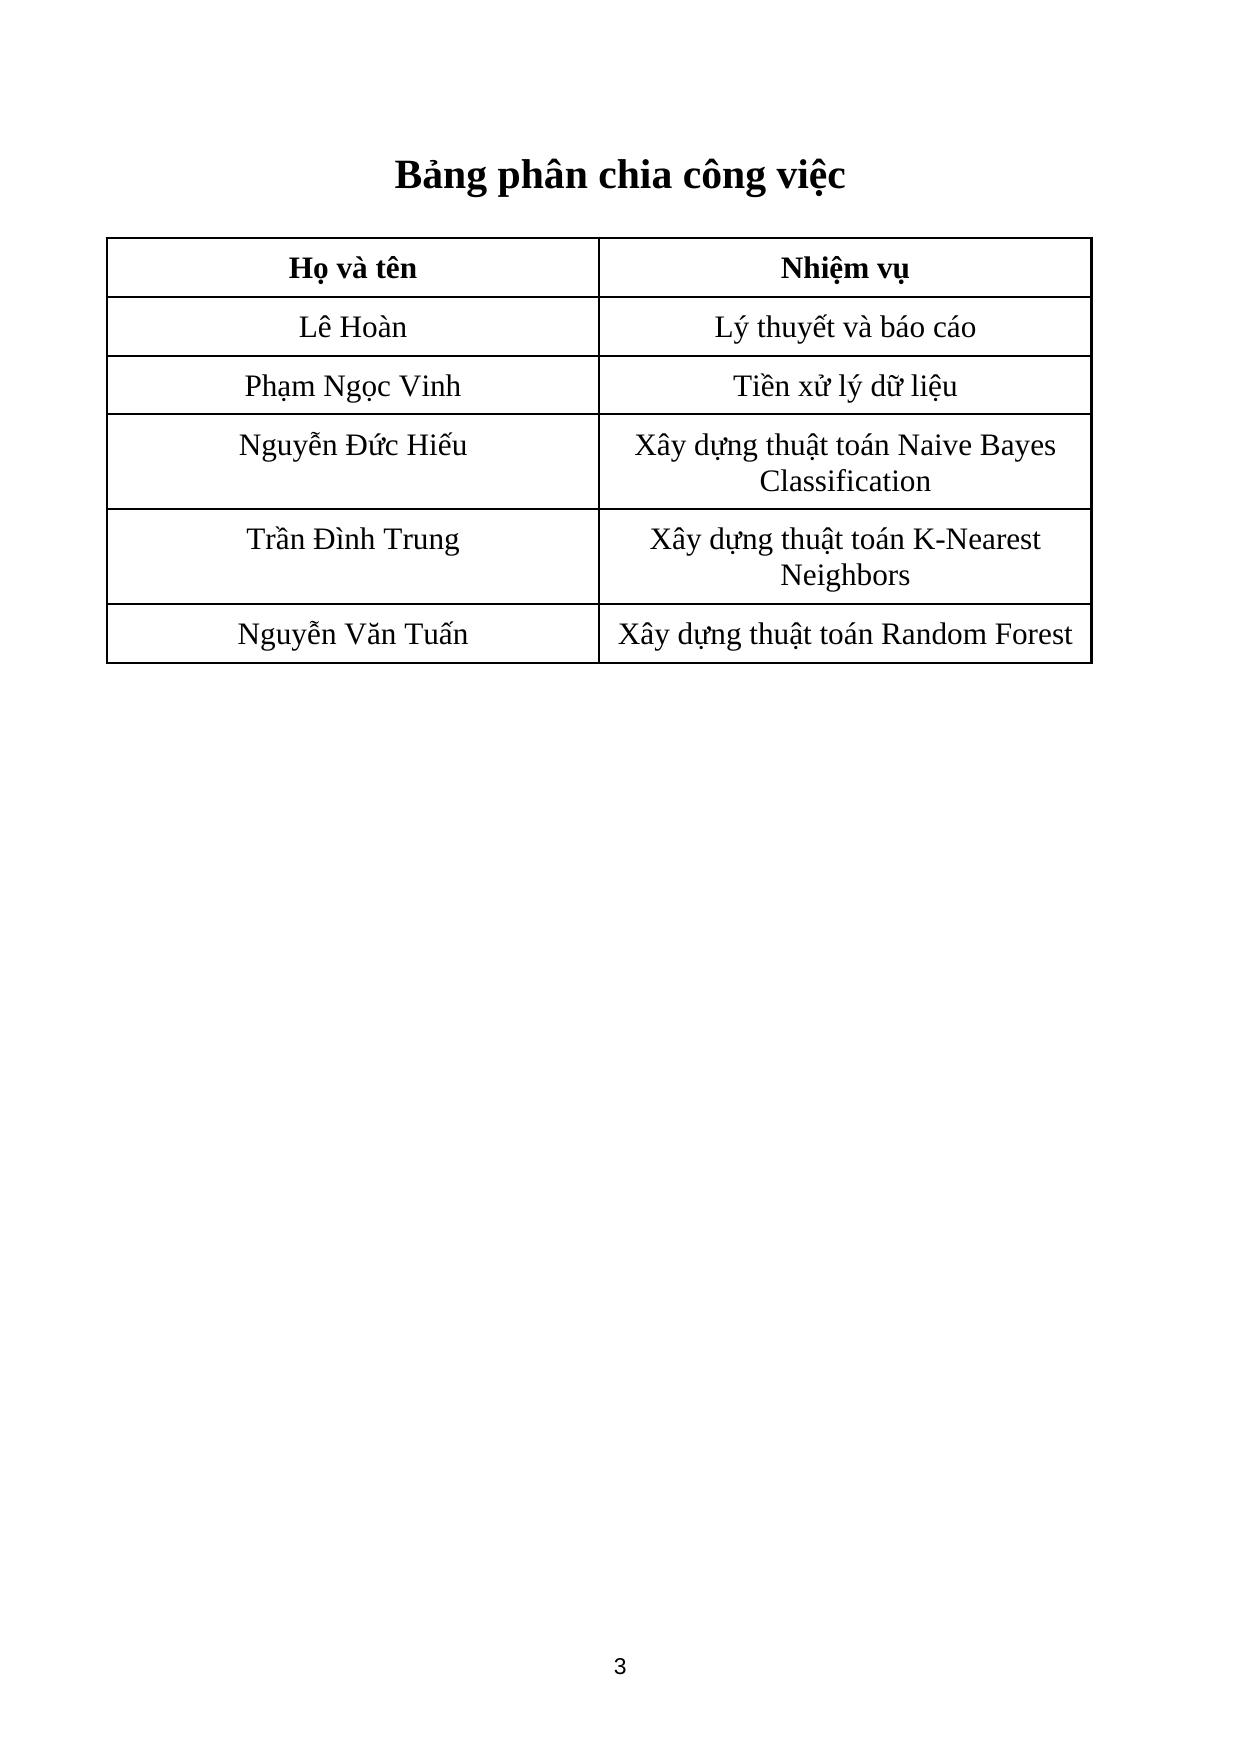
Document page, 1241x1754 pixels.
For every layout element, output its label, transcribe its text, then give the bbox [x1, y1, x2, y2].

table_cell Trần Đình Trung [108, 510, 598, 603]
subtitle Bảng phân chia công việc [150, 150, 1090, 198]
table_cell Nguyễn Đức Hiếu [108, 415, 598, 508]
table_header Họ và tên [108, 239, 598, 296]
table_cell Tiền xử lý dữ liệu [600, 357, 1090, 413]
table_cell Xây dựng thuật toán Random Forest [600, 605, 1090, 662]
table_cell Xây dựng thuật toán K-Nearest Neighbors [600, 510, 1090, 603]
table_cell Lý thuyết và báo cáo [600, 298, 1090, 354]
table_cell Nguyễn Văn Tuấn [108, 605, 598, 662]
table_cell Phạm Ngọc Vinh [108, 357, 598, 413]
table_cell Xây dựng thuật toán Naive Bayes Classification [600, 415, 1090, 508]
table_header Nhiệm vụ [600, 239, 1090, 296]
table_cell Lê Hoàn [108, 298, 598, 354]
